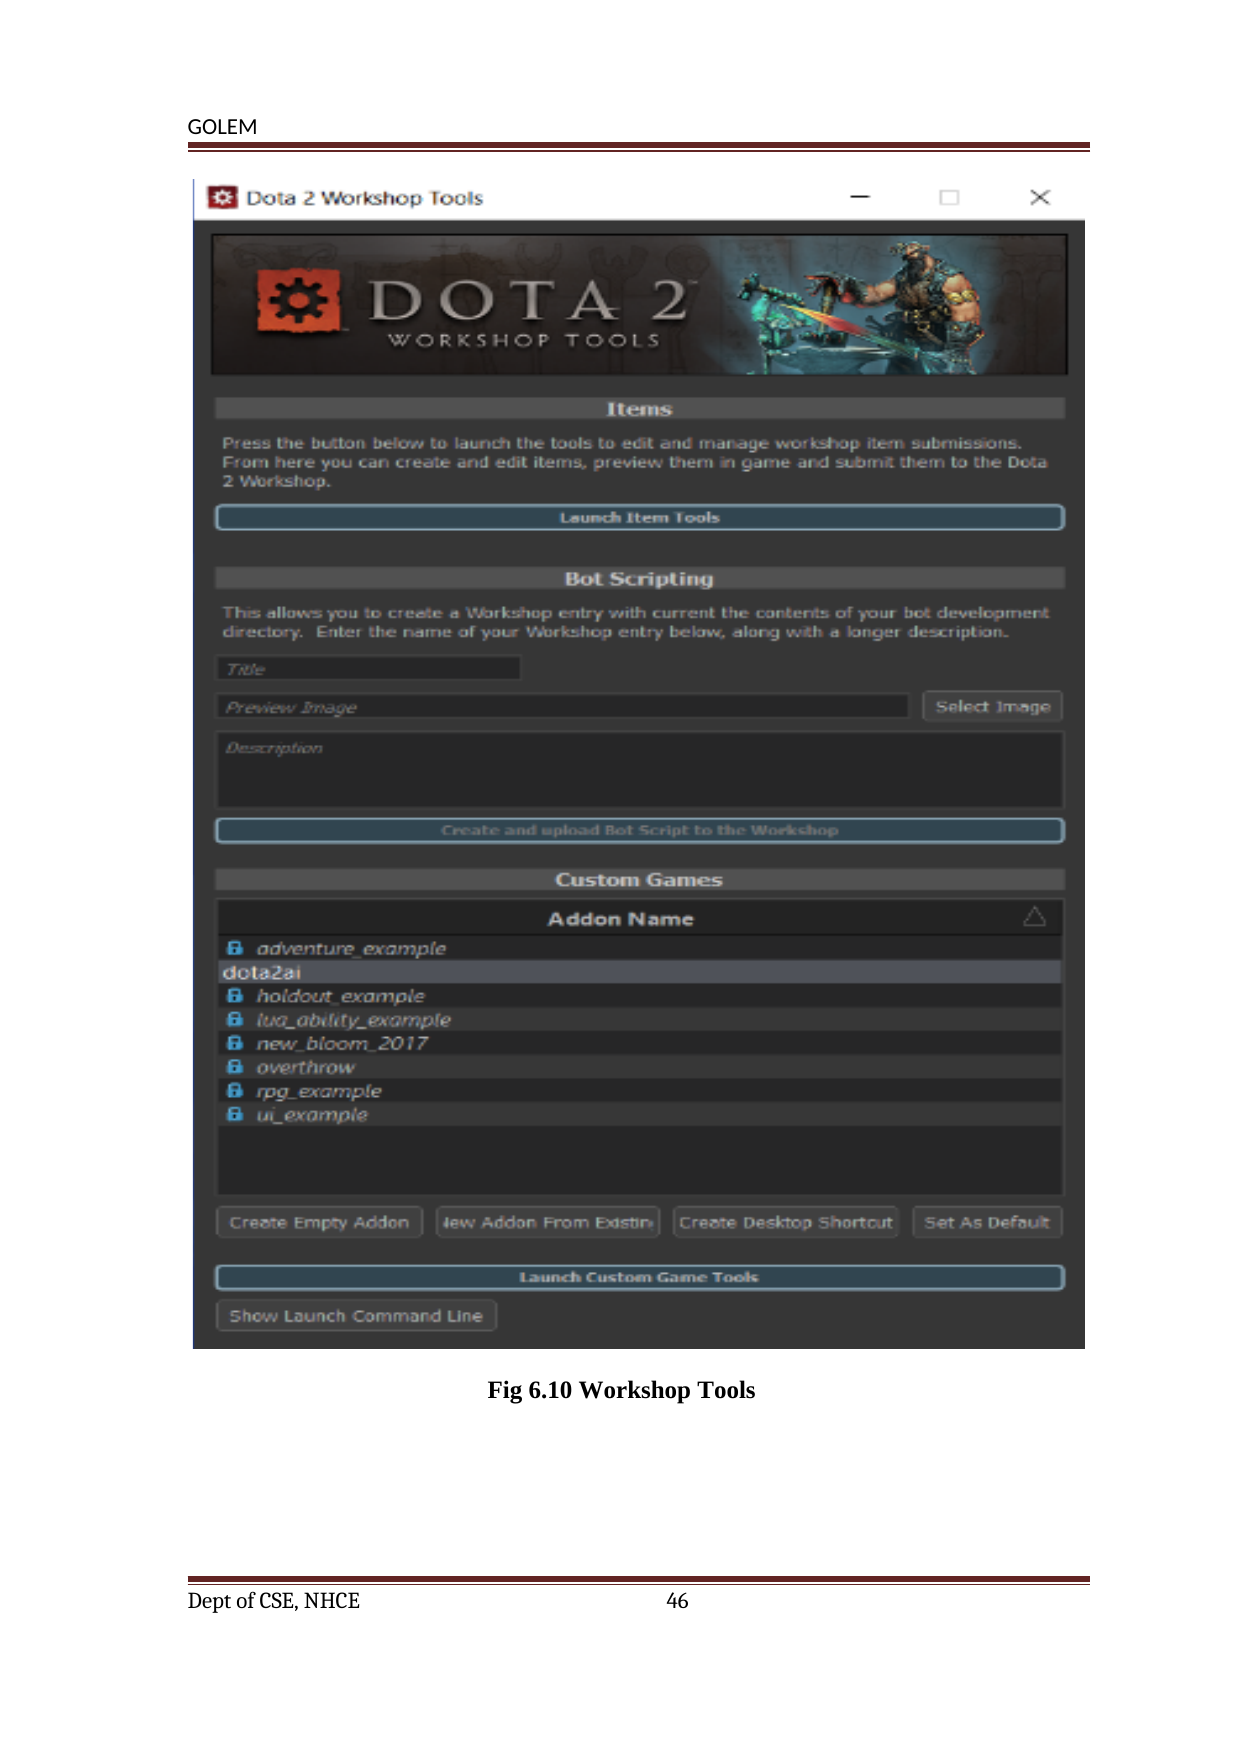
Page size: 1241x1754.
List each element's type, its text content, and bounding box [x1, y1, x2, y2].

text Fig 6.10 Workshop Tools [187, 1375, 1090, 1404]
picture [192, 179, 1085, 1349]
